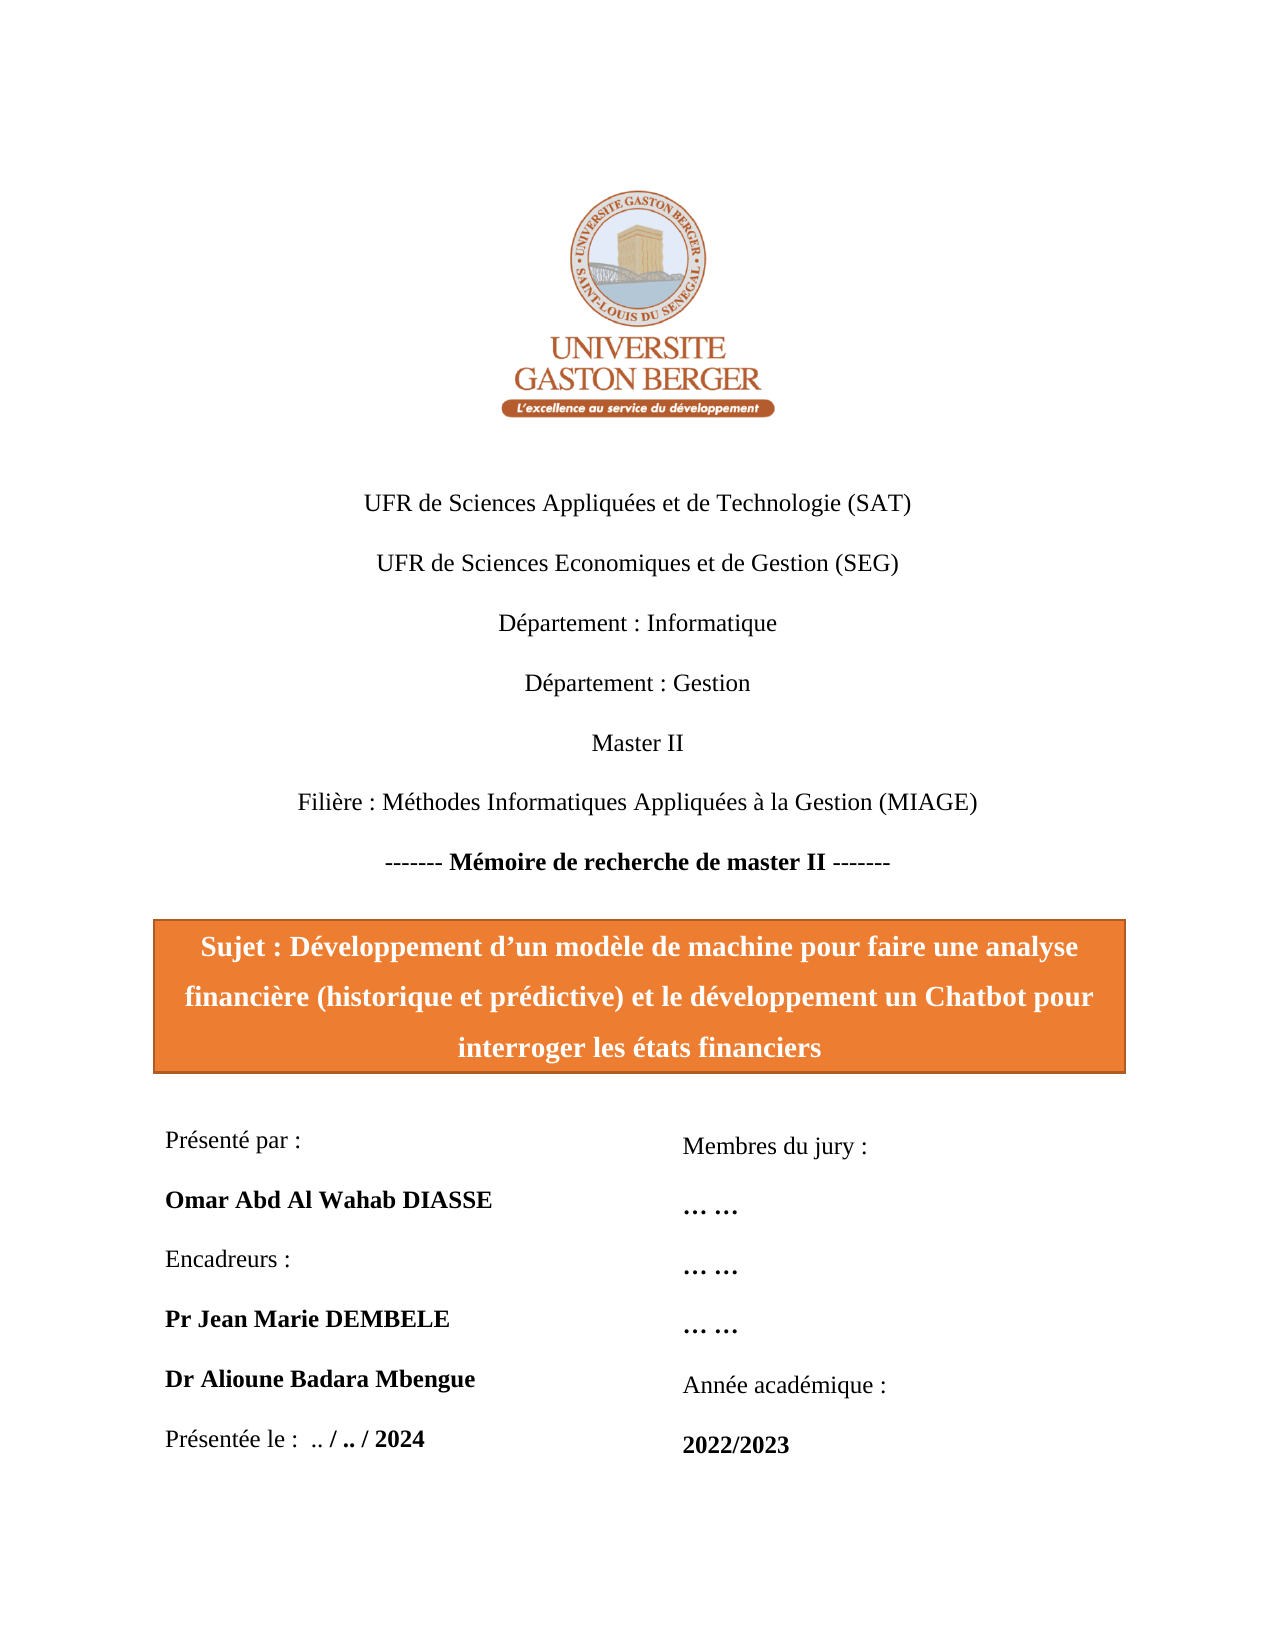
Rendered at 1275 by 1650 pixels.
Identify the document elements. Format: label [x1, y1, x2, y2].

picture [483, 150, 792, 458]
